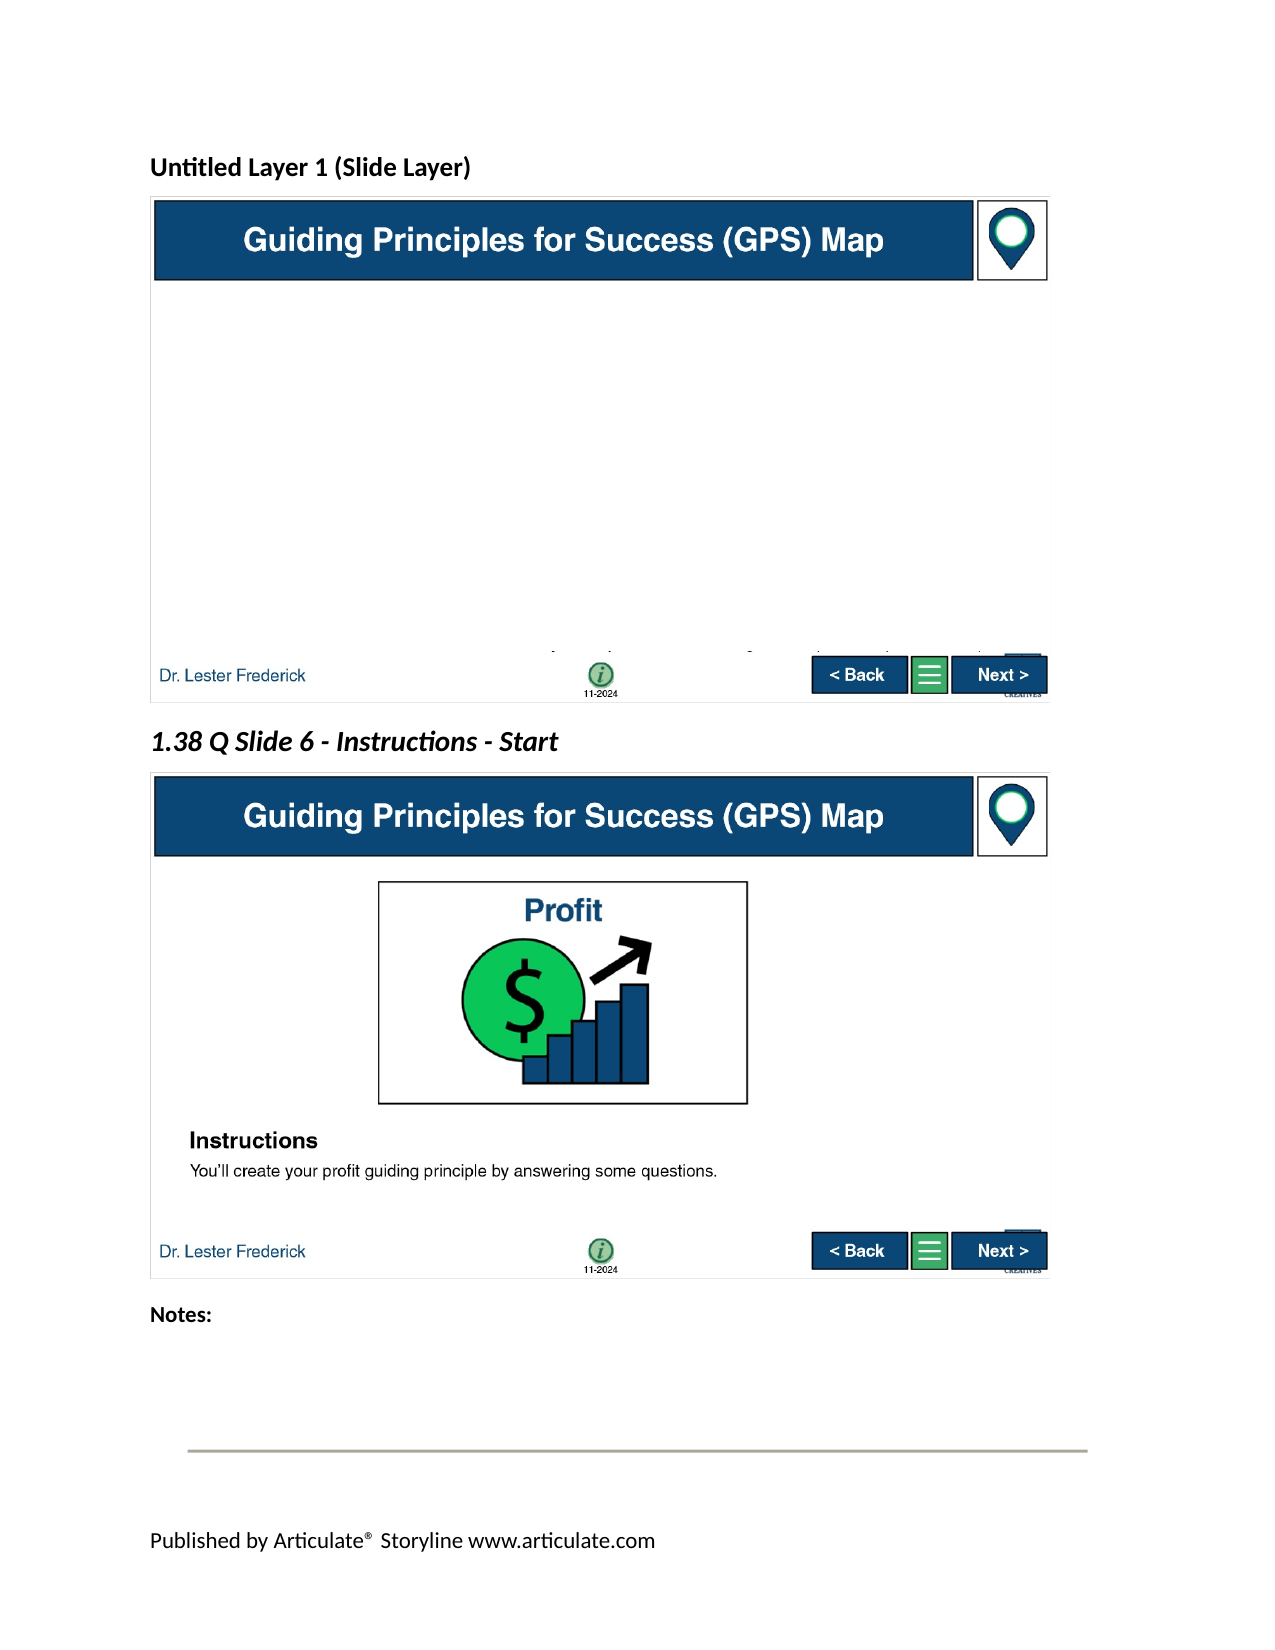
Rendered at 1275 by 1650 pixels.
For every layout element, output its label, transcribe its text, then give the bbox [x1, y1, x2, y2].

text Notes: [150, 1300, 1125, 1328]
subtitle 1.38 Q Slide 6 - Instructions - Start [150, 723, 1125, 759]
subtitle Untitled Layer 1 (Slide Layer) [150, 150, 1125, 183]
